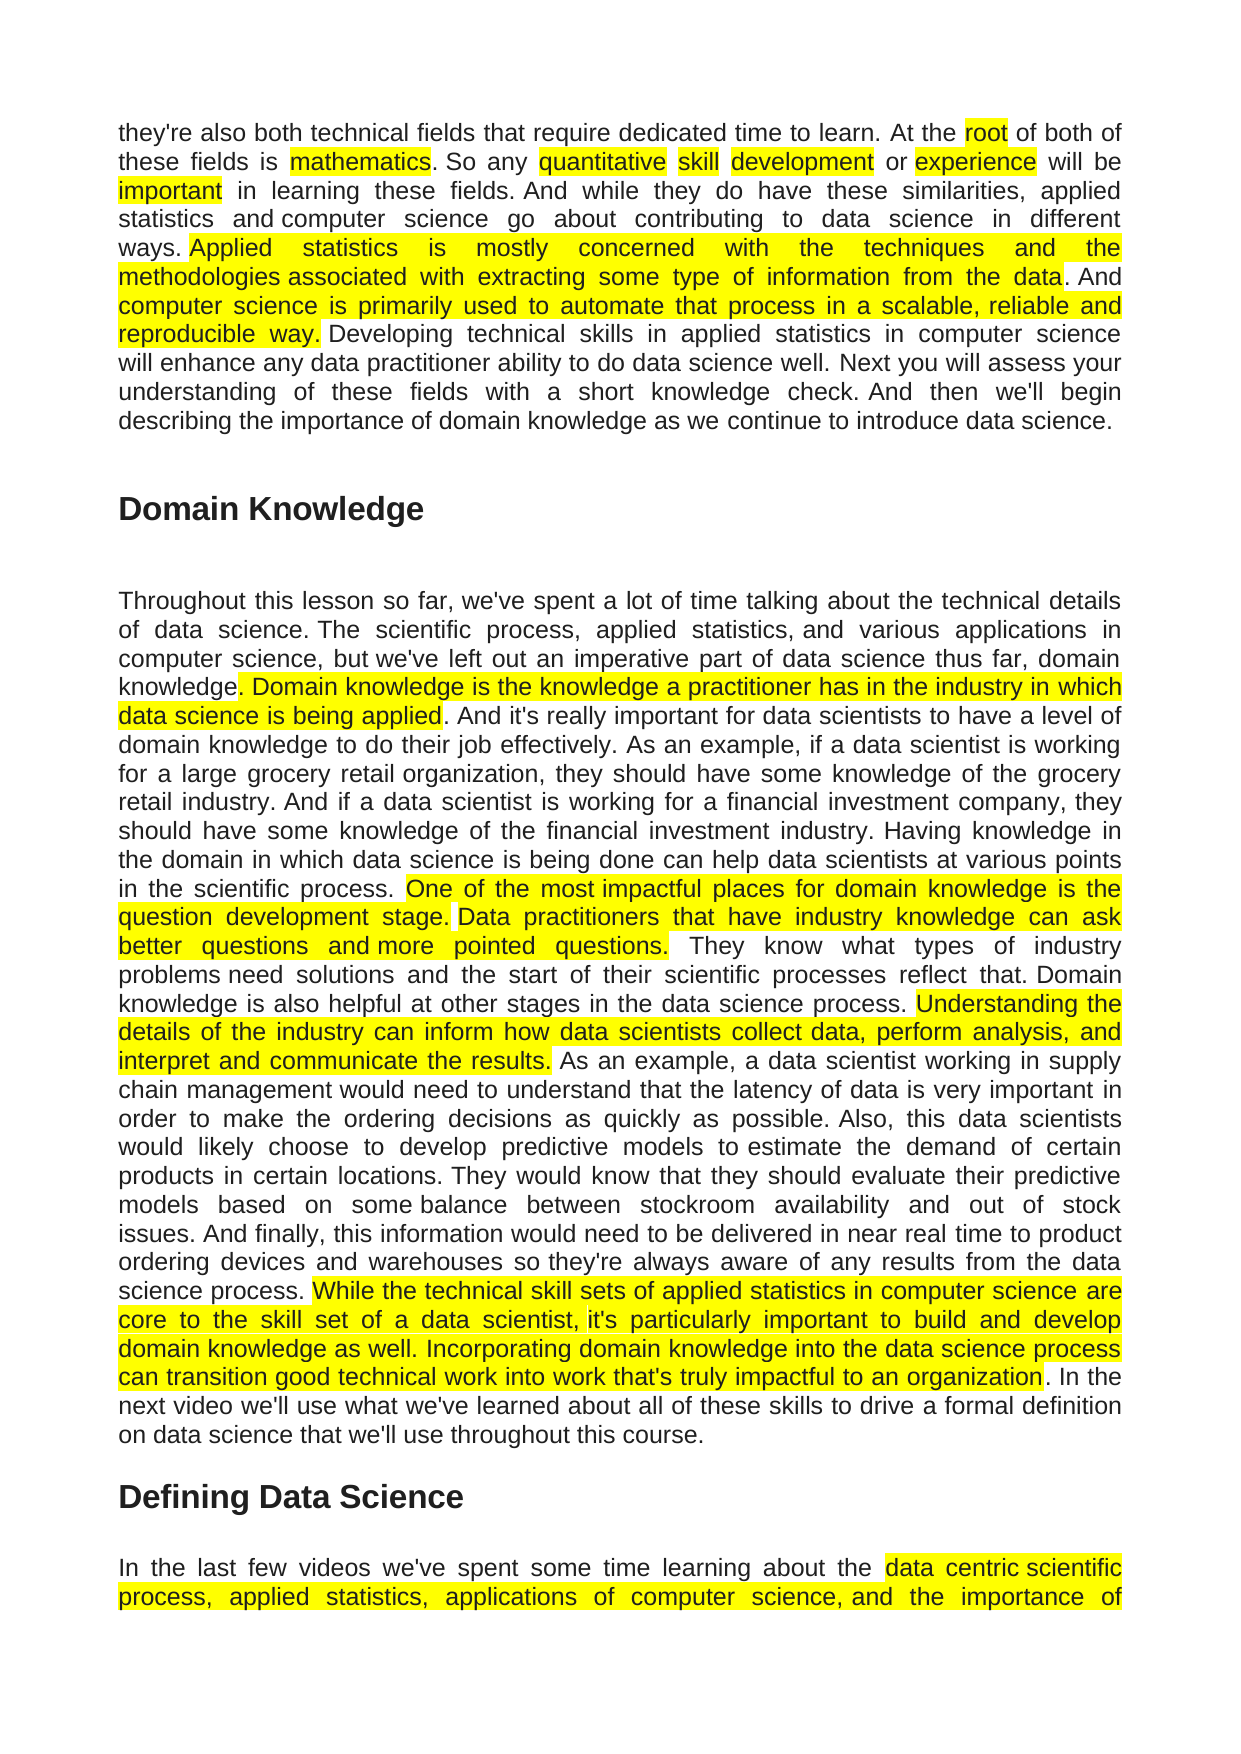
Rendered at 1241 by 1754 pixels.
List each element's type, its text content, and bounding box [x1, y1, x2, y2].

text Throughout this lesson so far, we've spent a lot of time talking about the technical details of data science. The scientific process, applied statistics, and various applications in computer science, but we've left out an imperative part of data science thus far, domain knowledge. Domain knowledge is the knowledge a practitioner has in the industry in which data science is being applied. And it's really important for data scientists to have a level of domain knowledge to do their job effectively. As an example, if a data scientist is working for a large grocery retail organization, they should have some knowledge of the grocery retail industry. And if a data scientist is working for a financial investment company, they should have some knowledge of the financial investment industry. Having knowledge in the domain in which data science is being done can help data scientists at various points in the scientific process. One of the most impactful places for domain knowledge is the question development stage. Data practitioners that have industry knowledge can ask better questions and more pointed questions. They know what types of industry problems need solutions and the start of their scientific processes reflect that. Domain knowledge is also helpful at other stages in the data science process. Understanding the details of the industry can inform how data scientists collect data, perform analysis, and interpret and communicate the results. As an example, a data scientist working in supply chain management would need to understand that the latency of data is very important in order to make the ordering decisions as quickly as possible. Also, this data scientists would likely choose to develop predictive models to estimate the demand of certain products in certain locations. They would know that they should evaluate their predictive models based on some balance between stockroom availability and out of stock issues. And finally, this information would need to be delivered in near real time to product ordering devices and warehouses so they're always aware of any results from the data science process. While the technical skill sets of applied statistics in computer science are core to the skill set of a data scientist, it's particularly important to build and develop domain knowledge as well. Incorporating domain knowledge into the data science process can transition good technical work into work that's truly impactful to an organization. In the next video we'll use what we've learned about all of these skills to drive a formal definition on data science that we'll use throughout this course. [118, 701, 1122, 902]
subtitle Defining Data Science [118, 1477, 1122, 1516]
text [118, 118, 1122, 262]
text Throughout this lesson so far, we've spent a lot of time talking about the technical details of data science. The scientific process, applied statistics, and various applications in computer science, but we've left out an imperative part of data science thus far, domain knowledge. Domain knowledge is the knowledge a practitioner has in the industry in which data science is being applied. And it's really important for data scientists to have a level of domain knowledge to do their job effectively. As an example, if a data scientist is working for a large grocery retail organization, they should have some knowledge of the grocery retail industry. And if a data scientist is working for a financial investment company, they should have some knowledge of the financial investment industry. Having knowledge in the domain in which data science is being done can help data scientists at various points in the scientific process. One of the most impactful places for domain knowledge is the question development stage. Data practitioners that have industry knowledge can ask better questions and more pointed questions. They know what types of industry problems need solutions and the start of their scientific processes reflect that. Domain knowledge is also helpful at other stages in the data science process. Understanding the details of the industry can inform how data scientists collect data, perform analysis, and interpret and communicate the results. As an example, a data scientist working in supply chain management would need to understand that the latency of data is very important in order to make the ordering decisions as quickly as possible. Also, this data scientists would likely choose to develop predictive models to estimate the demand of certain products in certain locations. They would know that they should evaluate their predictive models based on some balance between stockroom availability and out of stock issues. And finally, this information would need to be delivered in near real time to product ordering devices and warehouses so they're always aware of any results from the data science process. While the technical skill sets of applied statistics in computer science are core to the skill set of a data scientist, it's particularly important to build and develop domain knowledge as well. Incorporating domain knowledge into the data science process can transition good technical work into work that's truly impactful to an organization. In the next video we'll use what we've learned about all of these skills to drive a formal definition on data science that we'll use throughout this course. [118, 1046, 1122, 1305]
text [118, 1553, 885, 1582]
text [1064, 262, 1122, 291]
subtitle Domain Knowledge [118, 489, 1122, 528]
